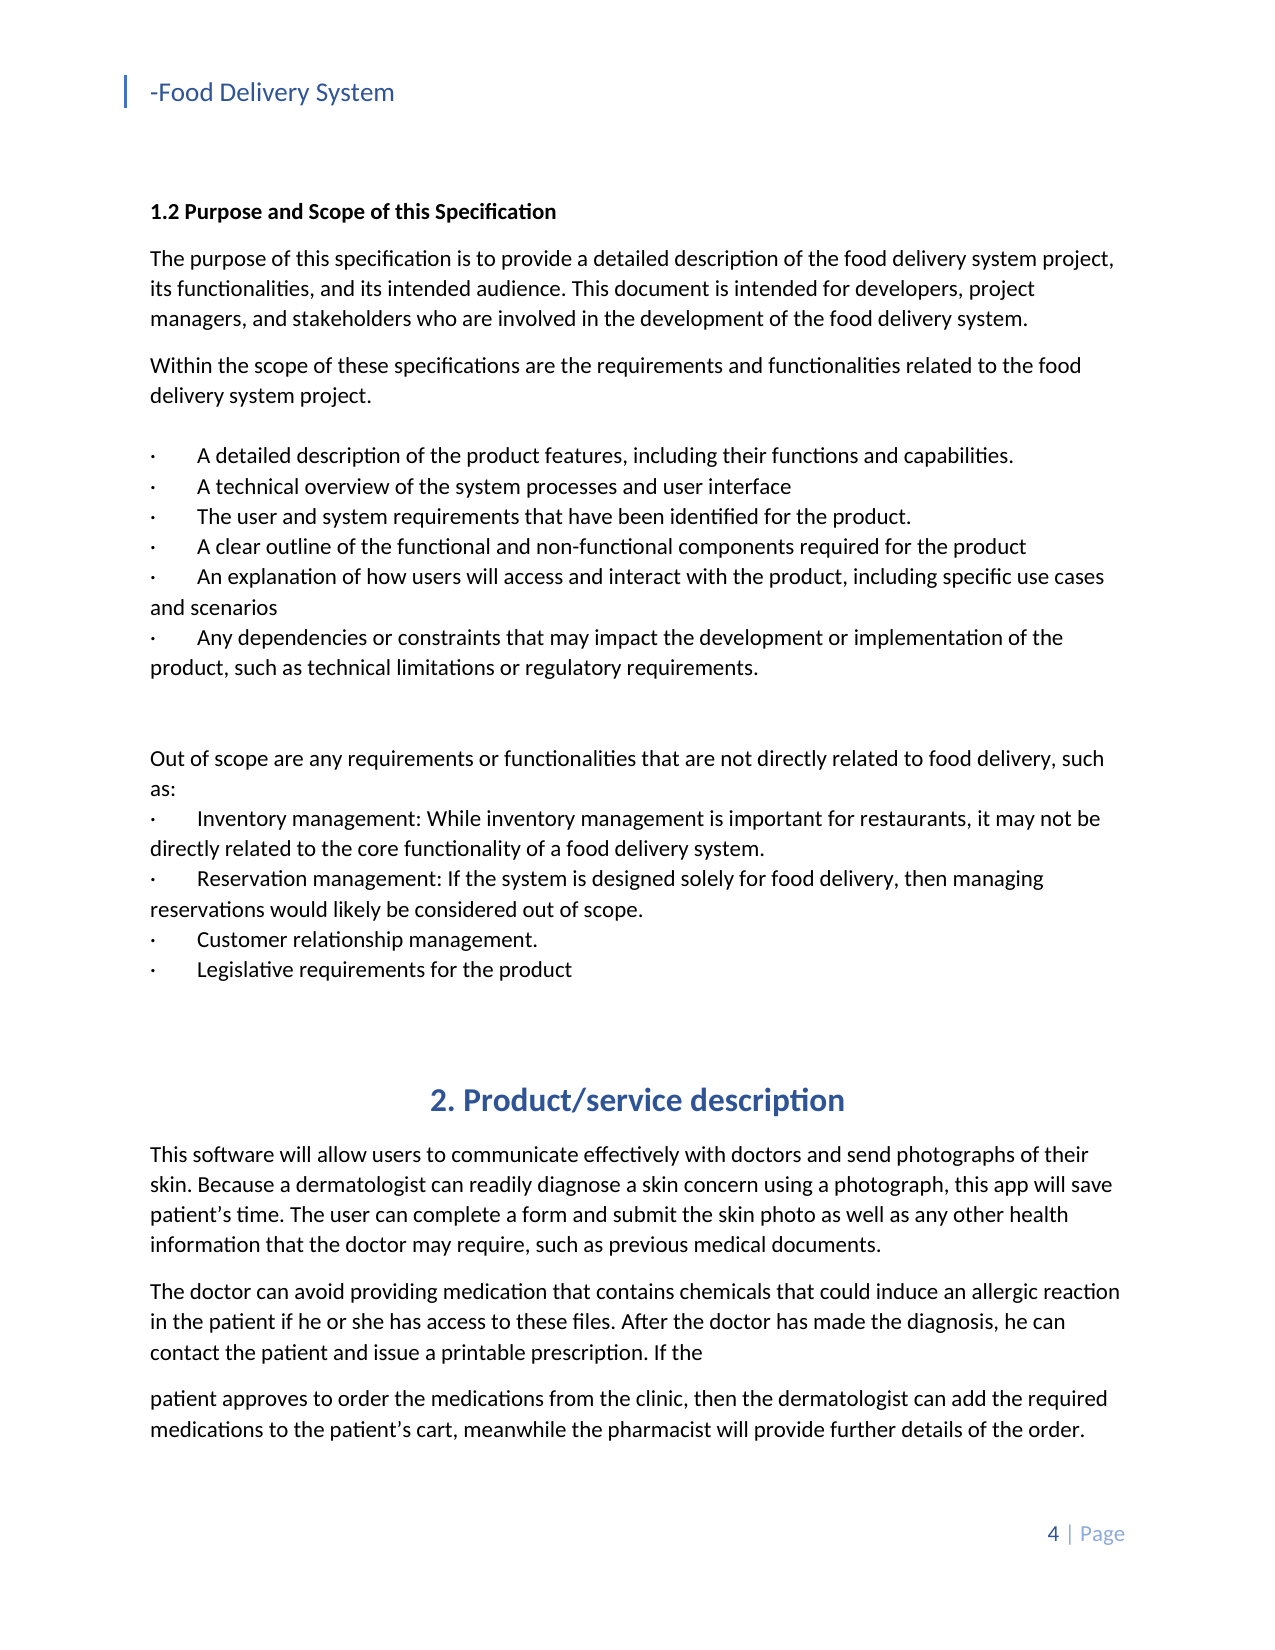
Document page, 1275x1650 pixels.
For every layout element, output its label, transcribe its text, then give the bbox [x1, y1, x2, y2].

text The purpose of this specification is to provide a detailed description of the food delivery system project, its functionalities, and its intended audience. This document is intended for developers, project managers, and stakeholders who are involved in the development of the food delivery system. [150, 244, 1125, 332]
text 2. Product/service description [150, 1079, 1125, 1120]
text · The user and system requirements that have been identified for the product. [150, 502, 1125, 530]
text · A technical overview of the system processes and user interface [150, 472, 1125, 500]
text Within the scope of these specifications are the requirements and functionalities related to the food delivery system project. [150, 351, 1125, 409]
text · Inventory management: While inventory management is important for restaurants, it may not be directly related to the core functionality of a food delivery system. [150, 804, 1125, 862]
text · Customer relationship management. [150, 925, 1125, 953]
text · A detailed description of the product features, including their functions and capabilities. [150, 442, 1125, 470]
text · A clear outline of the functional and non-functional components required for the product [150, 532, 1125, 560]
text 1.2 Purpose and Scope of this Specification [150, 197, 1125, 225]
text · Legislative requirements for the product [150, 955, 1125, 983]
text Out of scope are any requirements or functionalities that are not directly related to food delivery, such as: [150, 744, 1125, 802]
text · An explanation of how users will access and interact with the product, including specific use cases and scenarios [150, 562, 1125, 621]
text This software will allow users to communicate effectively with doctors and send photographs of their skin. Because a dermatologist can readily diagnose a skin concern using a photograph, this app will save patient’s time. The user can complete a form and submit the skin photo as well as any other health information that the doctor may require, such as previous medical documents. [150, 1140, 1125, 1258]
text patient approves to order the medications from the clinic, then the dermatologist can add the required medications to the patient’s cart, meanwhile the pharmacist will provide further details of the order. [150, 1384, 1125, 1443]
text · Any dependencies or constraints that may impact the development or implementation of the product, such as technical limitations or regulatory requirements. [150, 623, 1125, 681]
text · Reservation management: If the system is designed solely for food delivery, then managing reservations would likely be considered out of scope. [150, 864, 1125, 923]
text The doctor can avoid providing medication that contains chemicals that could induce an allergic reaction in the patient if he or she has access to these files. After the doctor has made the diagnosis, he can contact the patient and issue a printable prescription. If the [150, 1277, 1125, 1366]
